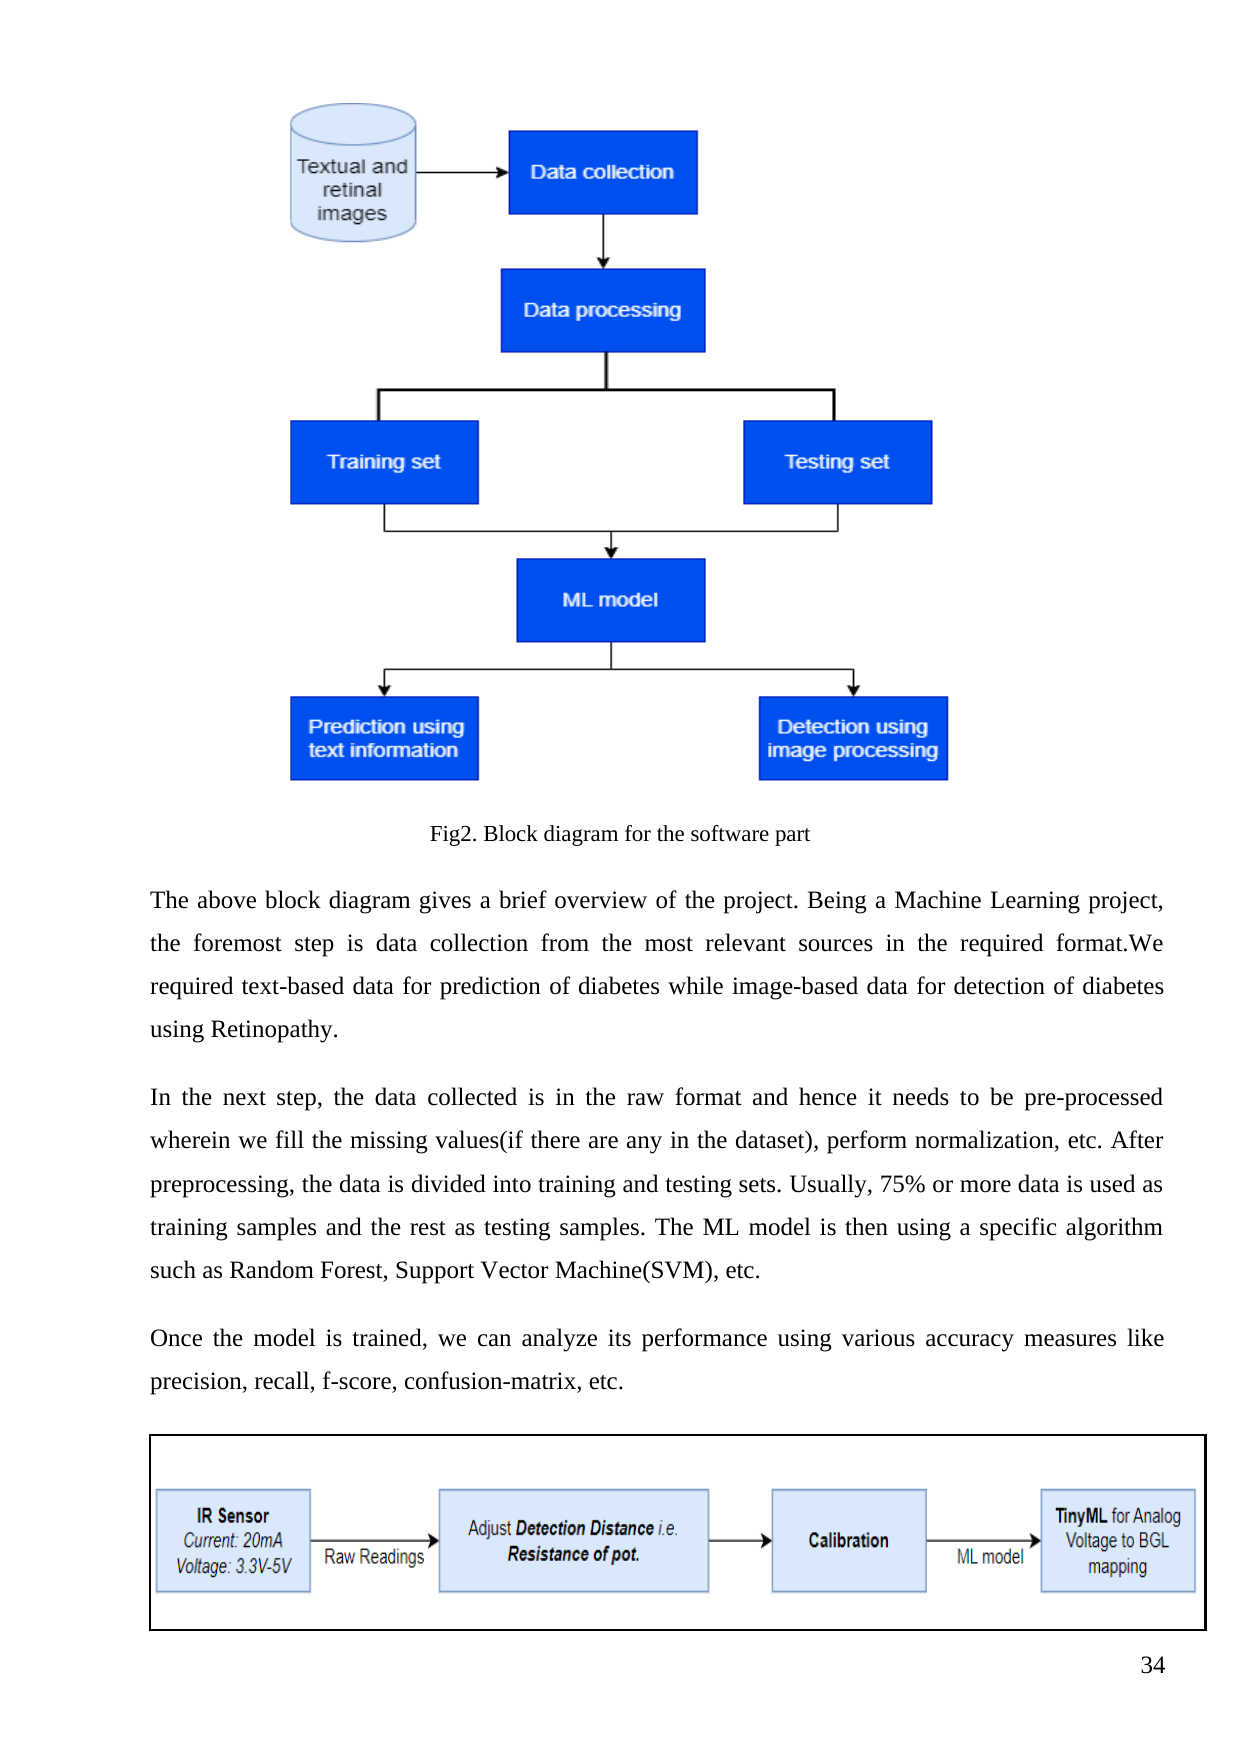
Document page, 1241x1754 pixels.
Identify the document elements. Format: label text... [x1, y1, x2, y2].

text The above block diagram gives a brief overview of the project. Being a Machine Learning project, the foremost step is data collection from the most relevant sources in the required format.We required text-based data for prediction of diabetes while image-based data for detection of diabetes using Retinopathy. [150, 885, 1165, 1043]
text Once the model is trained, we can analyze its performance using various accuracy measures like precision, recall, f-score, confusion-matrix, etc. [150, 1323, 1165, 1395]
text Fig2. Block diagram for the software part [75, 821, 1165, 847]
text In the next step, the data collected is in the raw format and hence it needs to be pre-processed wherein we fill the missing values(if there are any in the dataset), perform normalization, etc. After preprocessing, the data is divided into training and testing sets. Usually, 75% or more data is used as training samples and the rest as testing samples. The ML model is then using a specific algorithm such as Random Forest, Support Vector Machine(SVM), etc. [150, 1082, 1165, 1284]
picture [290, 103, 950, 782]
picture [151, 1436, 1204, 1629]
